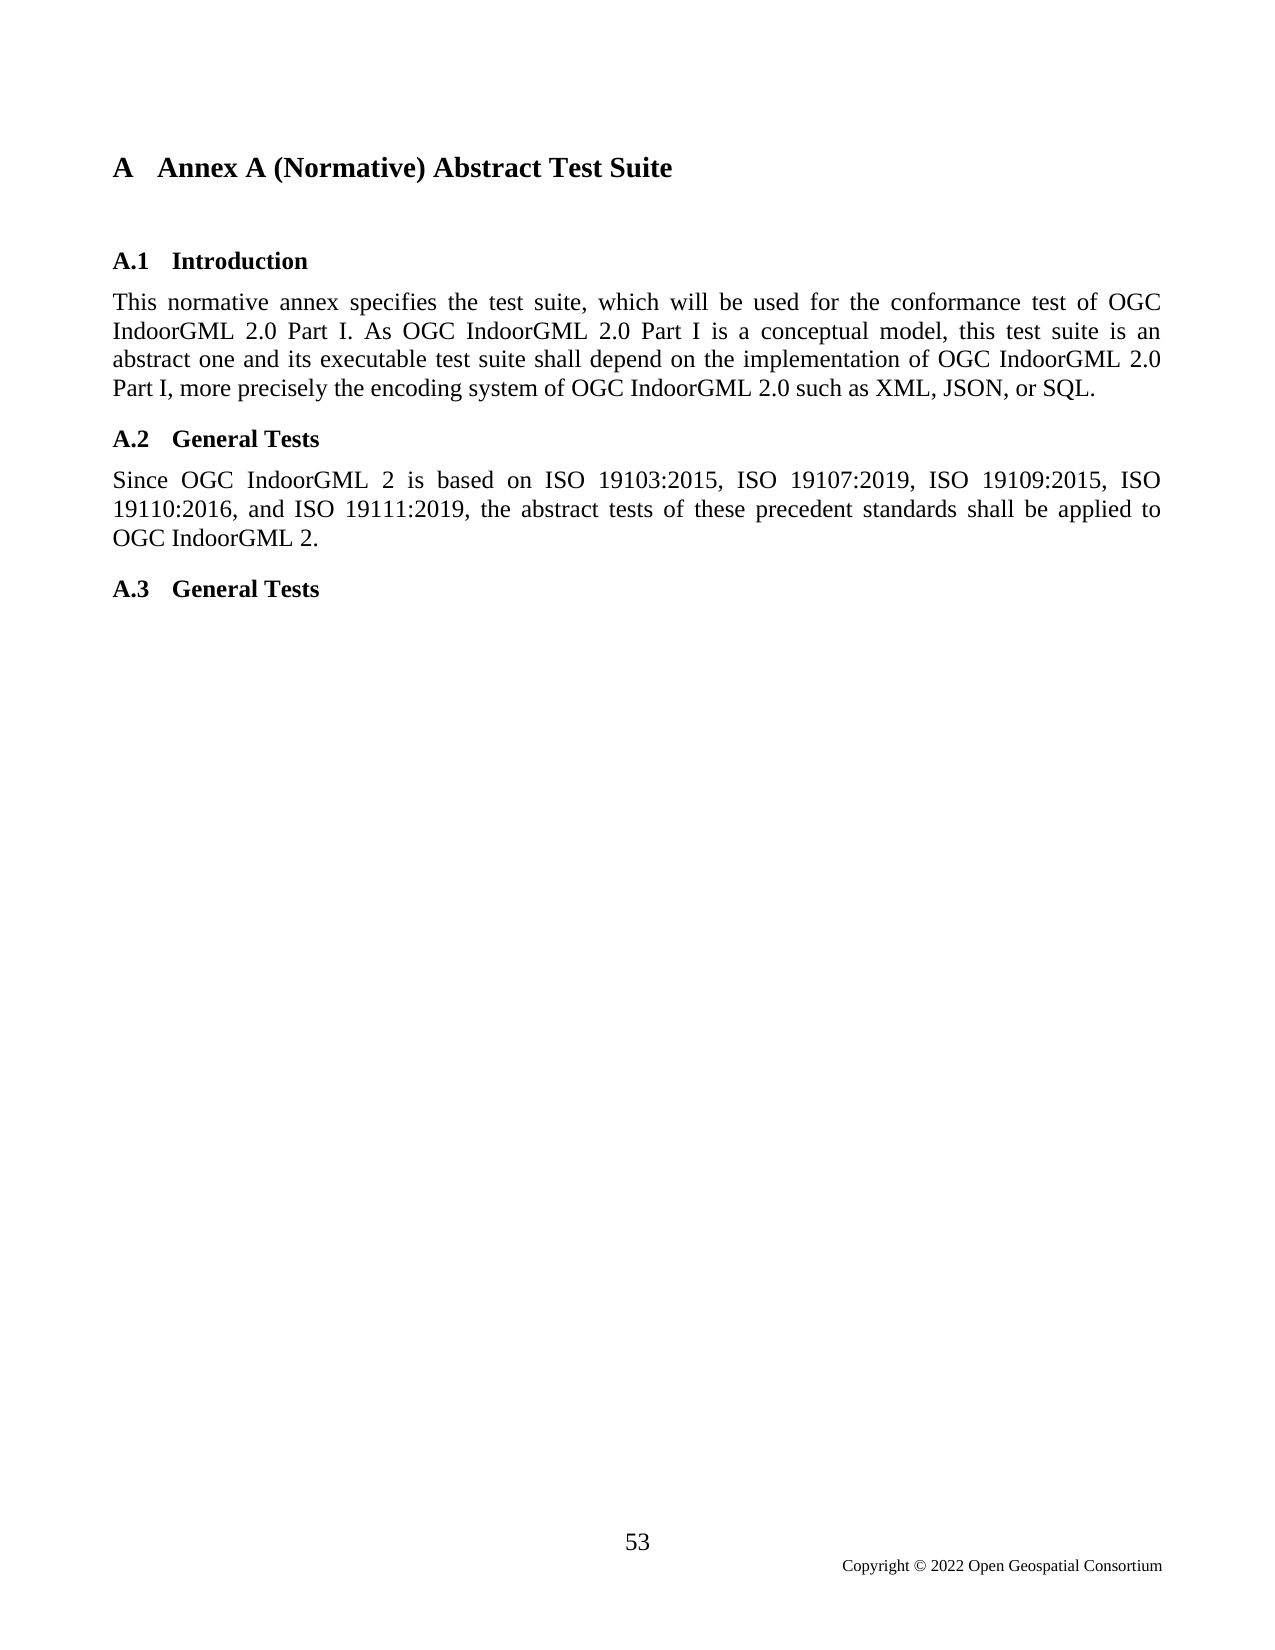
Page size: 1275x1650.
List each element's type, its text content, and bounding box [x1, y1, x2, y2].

text Since OGC IndoorGML 2 is based on ISO 19103:2015, ISO 19107:2019, ISO 19109:2015, ISO 19110:2016, and ISO 19111:2019, the abstract tests of these precedent standards shall be applied to OGC IndoorGML 2. [112, 466, 1162, 552]
text This normative annex specifies the test suite, which will be used for the conformance test of OGC IndoorGML 2.0 Part I. As OGC IndoorGML 2.0 Part I is a conceptual model, this test suite is an abstract one and its executable test suite shall depend on the implementation of OGC IndoorGML 2.0 Part I, more precisely the encoding system of OGC IndoorGML 2.0 such as XML, JSON, or SQL. [112, 287, 1162, 402]
subtitle Annex A (Normative) Abstract Test Suite [112, 156, 1162, 182]
subtitle General Tests [112, 427, 1162, 453]
subtitle General Tests [112, 577, 1162, 603]
subtitle Introduction [112, 248, 1162, 274]
